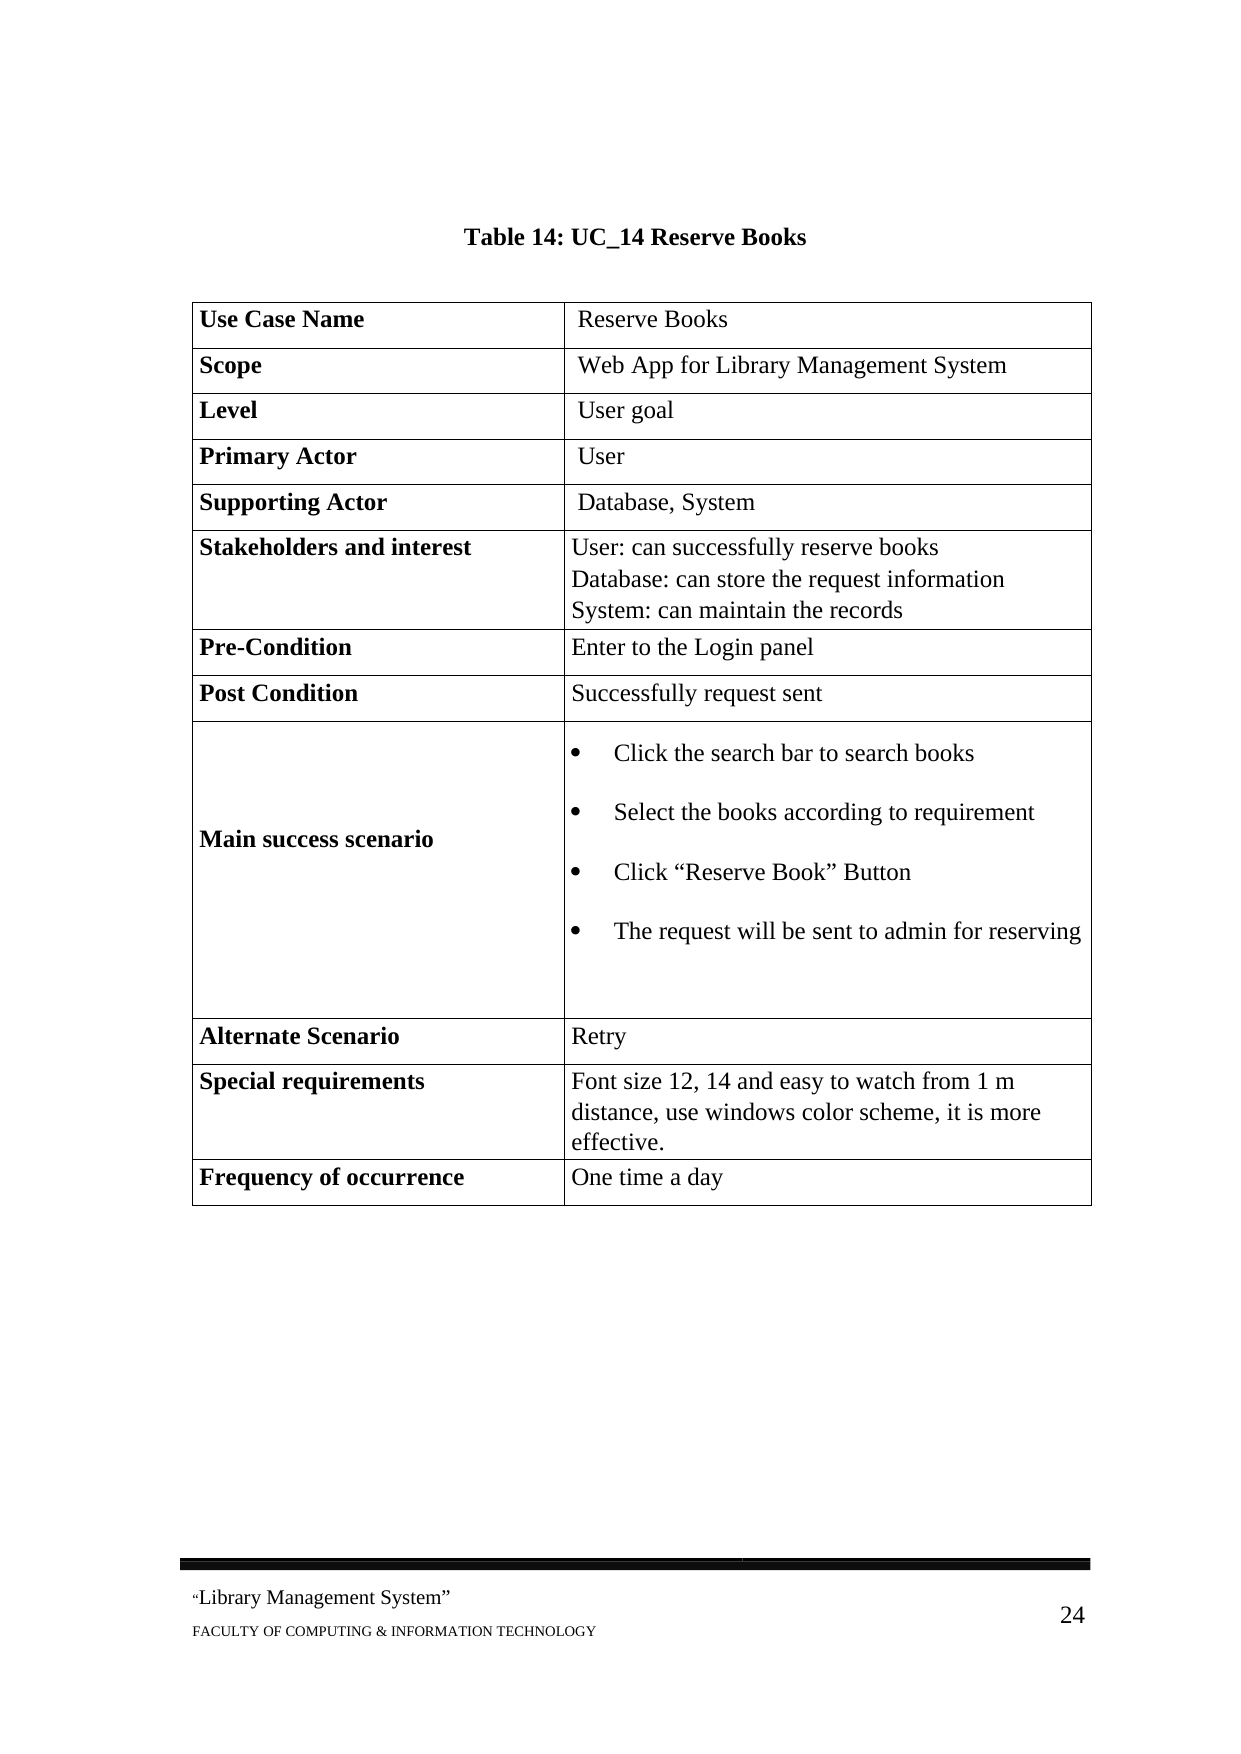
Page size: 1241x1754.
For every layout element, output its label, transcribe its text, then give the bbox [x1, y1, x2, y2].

table_cell Web App for Library Management System [565, 349, 1091, 393]
table_cell User [565, 440, 1091, 484]
table_cell Supporting Actor [193, 485, 564, 530]
table_cell Successfully request sent [565, 676, 1091, 721]
table_cell User goal [565, 394, 1091, 439]
table_cell Click the search bar to search books Select the books according to requirement Click “Reserve Book” Button The request will be sent to admin for reserving [565, 722, 1091, 1018]
table_cell Alternate Scenario [193, 1019, 564, 1064]
table_cell Scope [193, 349, 564, 393]
table_cell Database, System [565, 485, 1091, 530]
table_cell Font size 12, 14 and easy to watch from 1 m distance, use windows color scheme, it is more effective. [565, 1065, 1091, 1159]
table_cell One time a day [565, 1160, 1091, 1205]
table_cell User: can successfully reserve books Database: can store the request information System: can maintain the records [565, 531, 1091, 629]
table_cell Post Condition [193, 676, 564, 721]
table_cell Retry [565, 1019, 1091, 1064]
table_cell Enter to the Login panel [565, 630, 1091, 675]
table_cell Primary Actor [193, 440, 564, 484]
table_header Use Case Name [193, 303, 564, 347]
table_cell Stakeholders and interest [193, 531, 564, 629]
table_cell Level [193, 394, 564, 439]
table_cell Special requirements [193, 1065, 564, 1159]
table_cell Pre-Condition [193, 630, 564, 675]
table_cell Frequency of occurrence [193, 1160, 564, 1205]
table_cell Main success scenario [193, 722, 564, 1018]
table_header Reserve Books [565, 303, 1091, 347]
